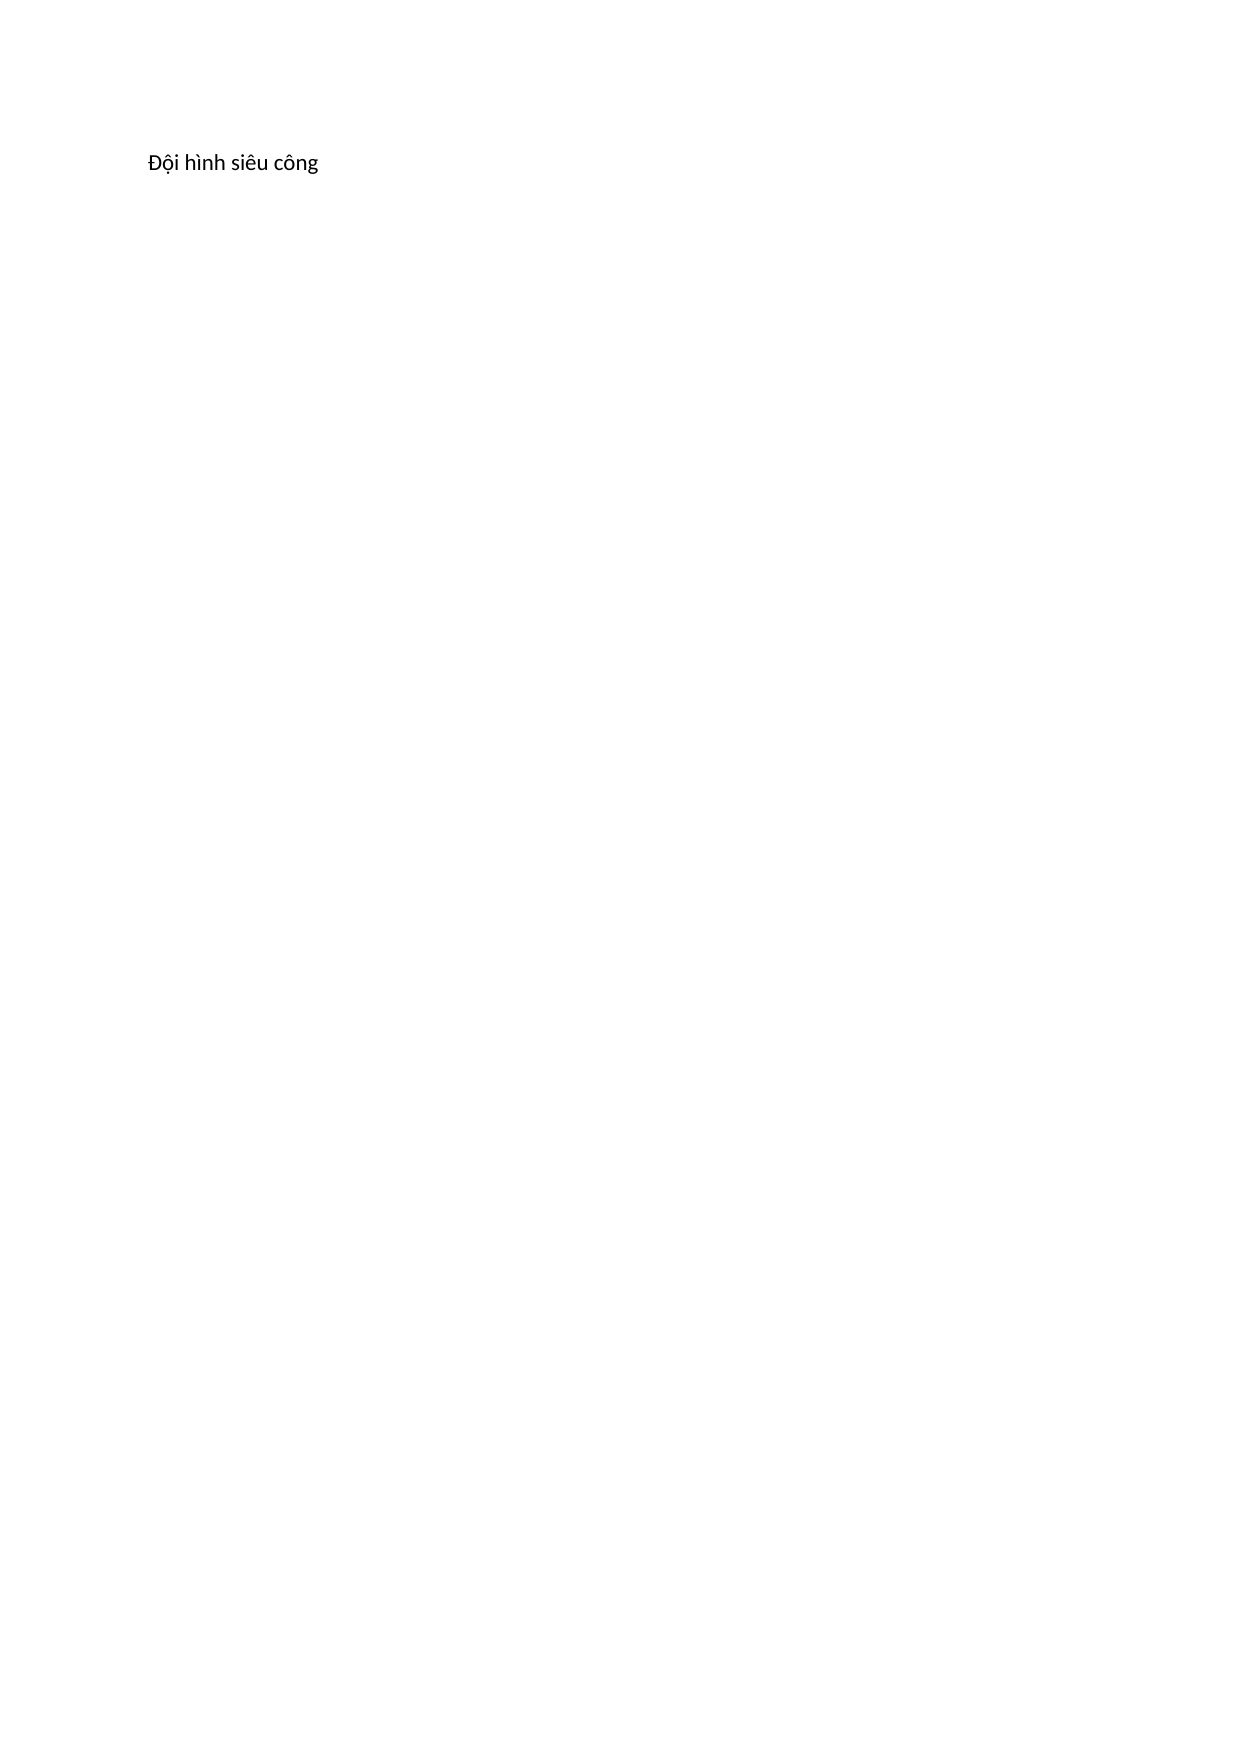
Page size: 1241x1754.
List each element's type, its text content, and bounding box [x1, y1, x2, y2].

text Đội hình siêu công [148, 148, 1092, 176]
